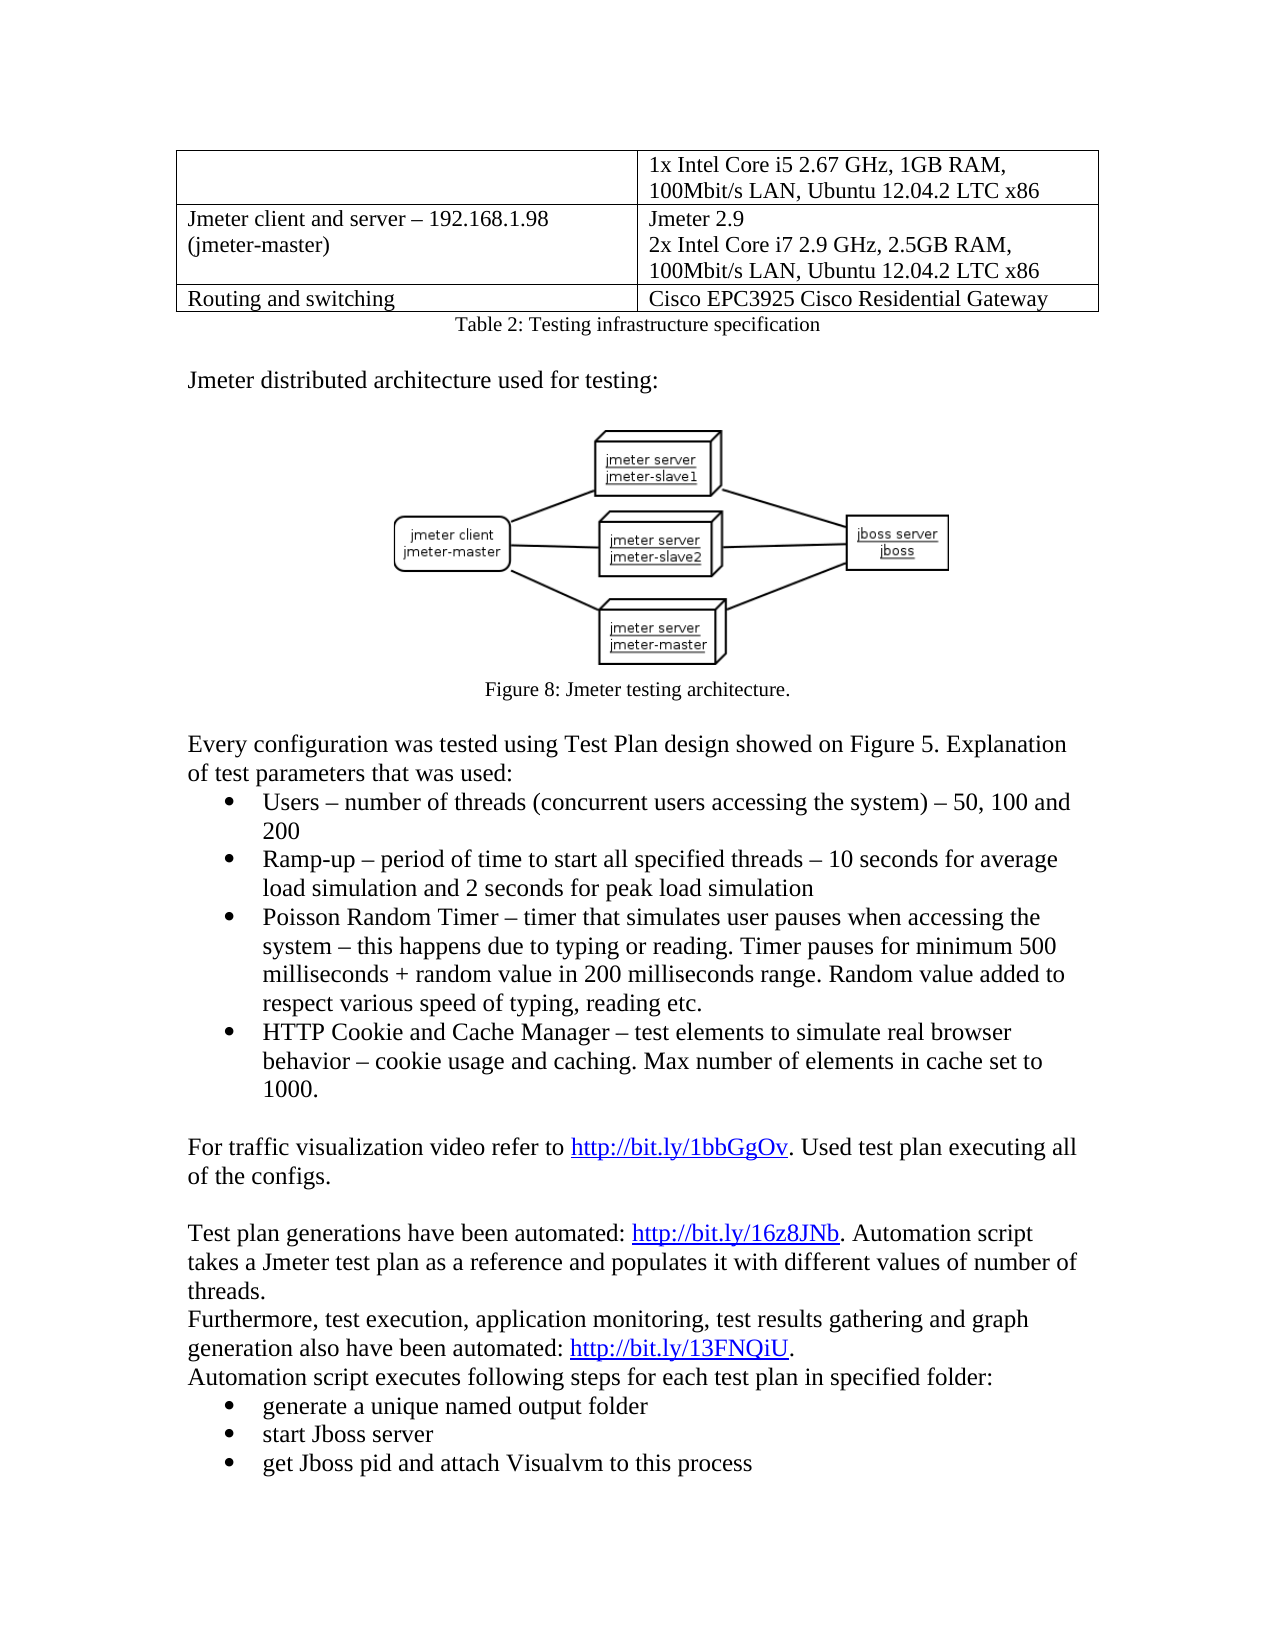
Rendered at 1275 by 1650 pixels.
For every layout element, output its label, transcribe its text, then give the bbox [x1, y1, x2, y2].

list Poisson Random Timer – timer that simulates user pauses when accessing the system – this happens due to typing or reading. Timer pauses for minimum 500 milliseconds + random value in 200 milliseconds range. Random value added to respect various speed of typing, reading etc. [225, 902, 1087, 1017]
list generate a unique named output folder [225, 1391, 1087, 1419]
text Figure 8: Jmeter testing architecture. [187, 677, 1087, 701]
list start Jboss server [225, 1419, 1087, 1448]
table_cell Cisco EPC3925 Cisco Residential Gateway [638, 285, 1098, 311]
text Furthermore, test execution, application monitoring, test results gathering and graph generation also have been automated: http://bit.ly/13FNQiU. [187, 1304, 1087, 1362]
text For traffic visualization video refer to http://bit.ly/1bbGgOv. Used test plan executing all of the configs. [187, 1132, 1087, 1189]
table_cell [177, 151, 637, 204]
table_cell Routing and switching [177, 285, 637, 311]
list HTTP Cookie and Cache Manager – test elements to simulate real browser behavior – cookie usage and caching. Max number of elements in cache set to 1000. [225, 1017, 1087, 1103]
text Every configuration was tested using Test Plan design showed on Figure 5. Explanation of test parameters that was used: [187, 729, 1087, 787]
text Automation script executes following steps for each test plan in specified folder: [187, 1362, 1087, 1391]
table_cell Jmeter 2.9 2x Intel Core i7 2.9 GHz, 2.5GB RAM, 100Mbit/s LAN, Ubuntu 12.04.2 LTC x86 [638, 205, 1098, 284]
table_cell Jmeter client and server – 192.168.1.98 (jmeter-master) [177, 205, 637, 284]
text Jmeter distributed architecture used for testing: [187, 365, 1087, 394]
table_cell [638, 151, 1098, 204]
text Test plan generations have been automated: http://bit.ly/16z8JNb. Automation script takes a Jmeter test plan as a reference and populates it with different values of number of threads. [187, 1218, 1087, 1304]
list Users – number of threads (concurrent users accessing the system) – 50, 100 and 200 [225, 787, 1087, 844]
list Ramp-up – period of time to start all specified threads – 10 seconds for average load simulation and 2 seconds for peak load simulation [225, 844, 1087, 902]
list get Jboss pid and attach Visualvm to this process [225, 1448, 1087, 1477]
picture [393, 430, 949, 665]
text Table 2: Testing infrastructure specification [187, 312, 1087, 336]
